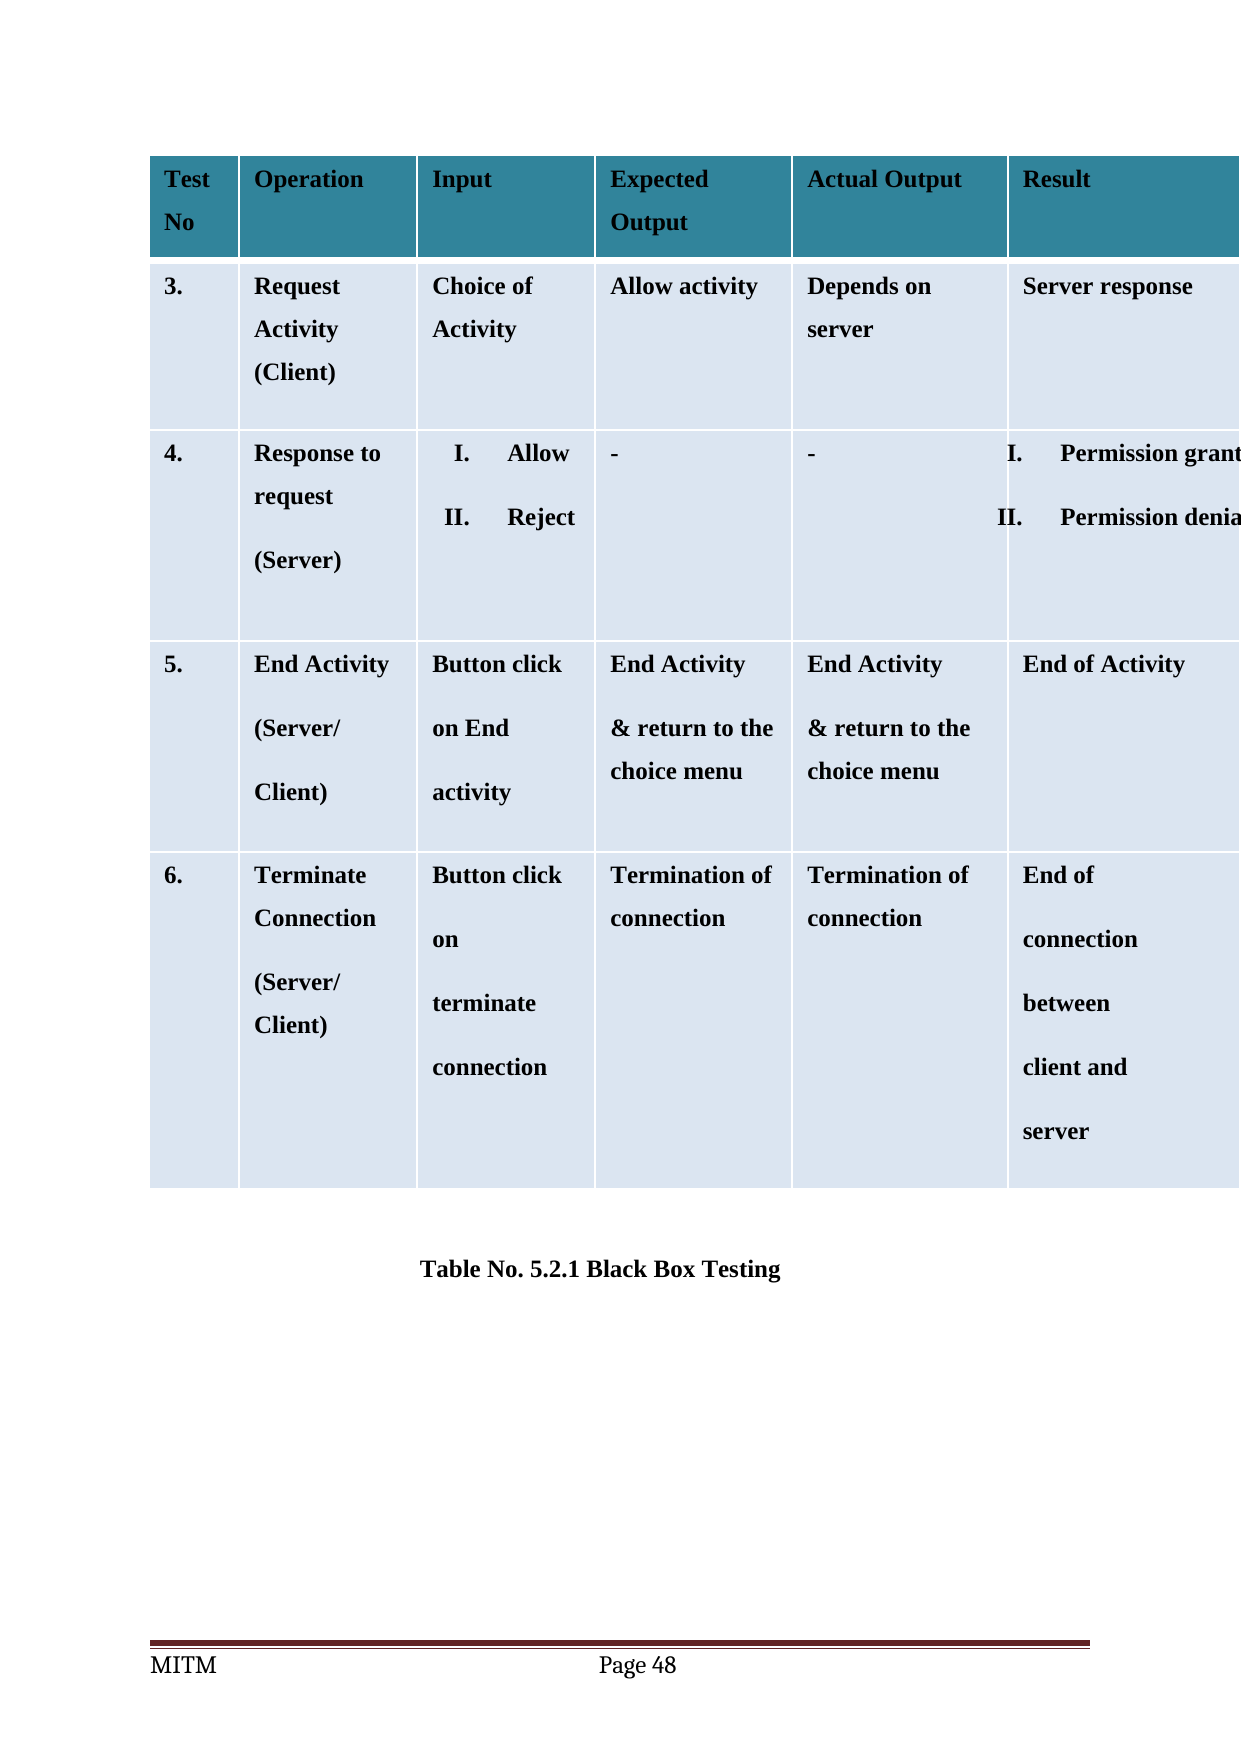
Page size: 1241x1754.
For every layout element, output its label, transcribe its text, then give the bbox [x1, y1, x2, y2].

table_cell Permission grant Permission denial [1009, 431, 1239, 640]
table_cell Response to request (Server) [240, 431, 416, 640]
table_cell 5. [150, 642, 238, 851]
table_cell - [793, 431, 1007, 640]
table_cell Termination of connection [596, 853, 791, 1188]
table_cell Choice of Activity [418, 264, 594, 429]
table_cell Actual Output [793, 156, 1007, 257]
text Table No. 5.2.1 Black Box Testing [150, 1254, 1090, 1282]
table_cell - [596, 431, 791, 640]
table_cell Test No [150, 156, 238, 257]
table_cell 4. [150, 431, 238, 640]
table_cell Server response [1009, 264, 1239, 429]
table_cell Button click on End activity [418, 642, 594, 851]
table_cell Allow Reject [418, 431, 594, 640]
table_cell Operation [240, 156, 416, 257]
table_cell Request Activity (Client) [240, 264, 416, 429]
table_cell Termination of connection [793, 853, 1007, 1188]
table_cell 3. [150, 264, 238, 429]
table_cell End of connection between client and server [1009, 853, 1239, 1188]
table_cell End of Activity [1009, 642, 1239, 851]
table_cell Expected Output [596, 156, 791, 257]
table_cell Button click on terminate connection [418, 853, 594, 1188]
table_cell Allow activity [596, 264, 791, 429]
table_cell End Activity & return to the choice menu [793, 642, 1007, 851]
table_cell Input [418, 156, 594, 257]
table_cell Result [1009, 156, 1239, 257]
table_cell 6. [150, 853, 238, 1188]
table_cell Terminate Connection (Server/ Client) [240, 853, 416, 1188]
table_cell End Activity (Server/ Client) [240, 642, 416, 851]
table_cell End Activity & return to the choice menu [596, 642, 791, 851]
table_cell Depends on server [793, 264, 1007, 429]
